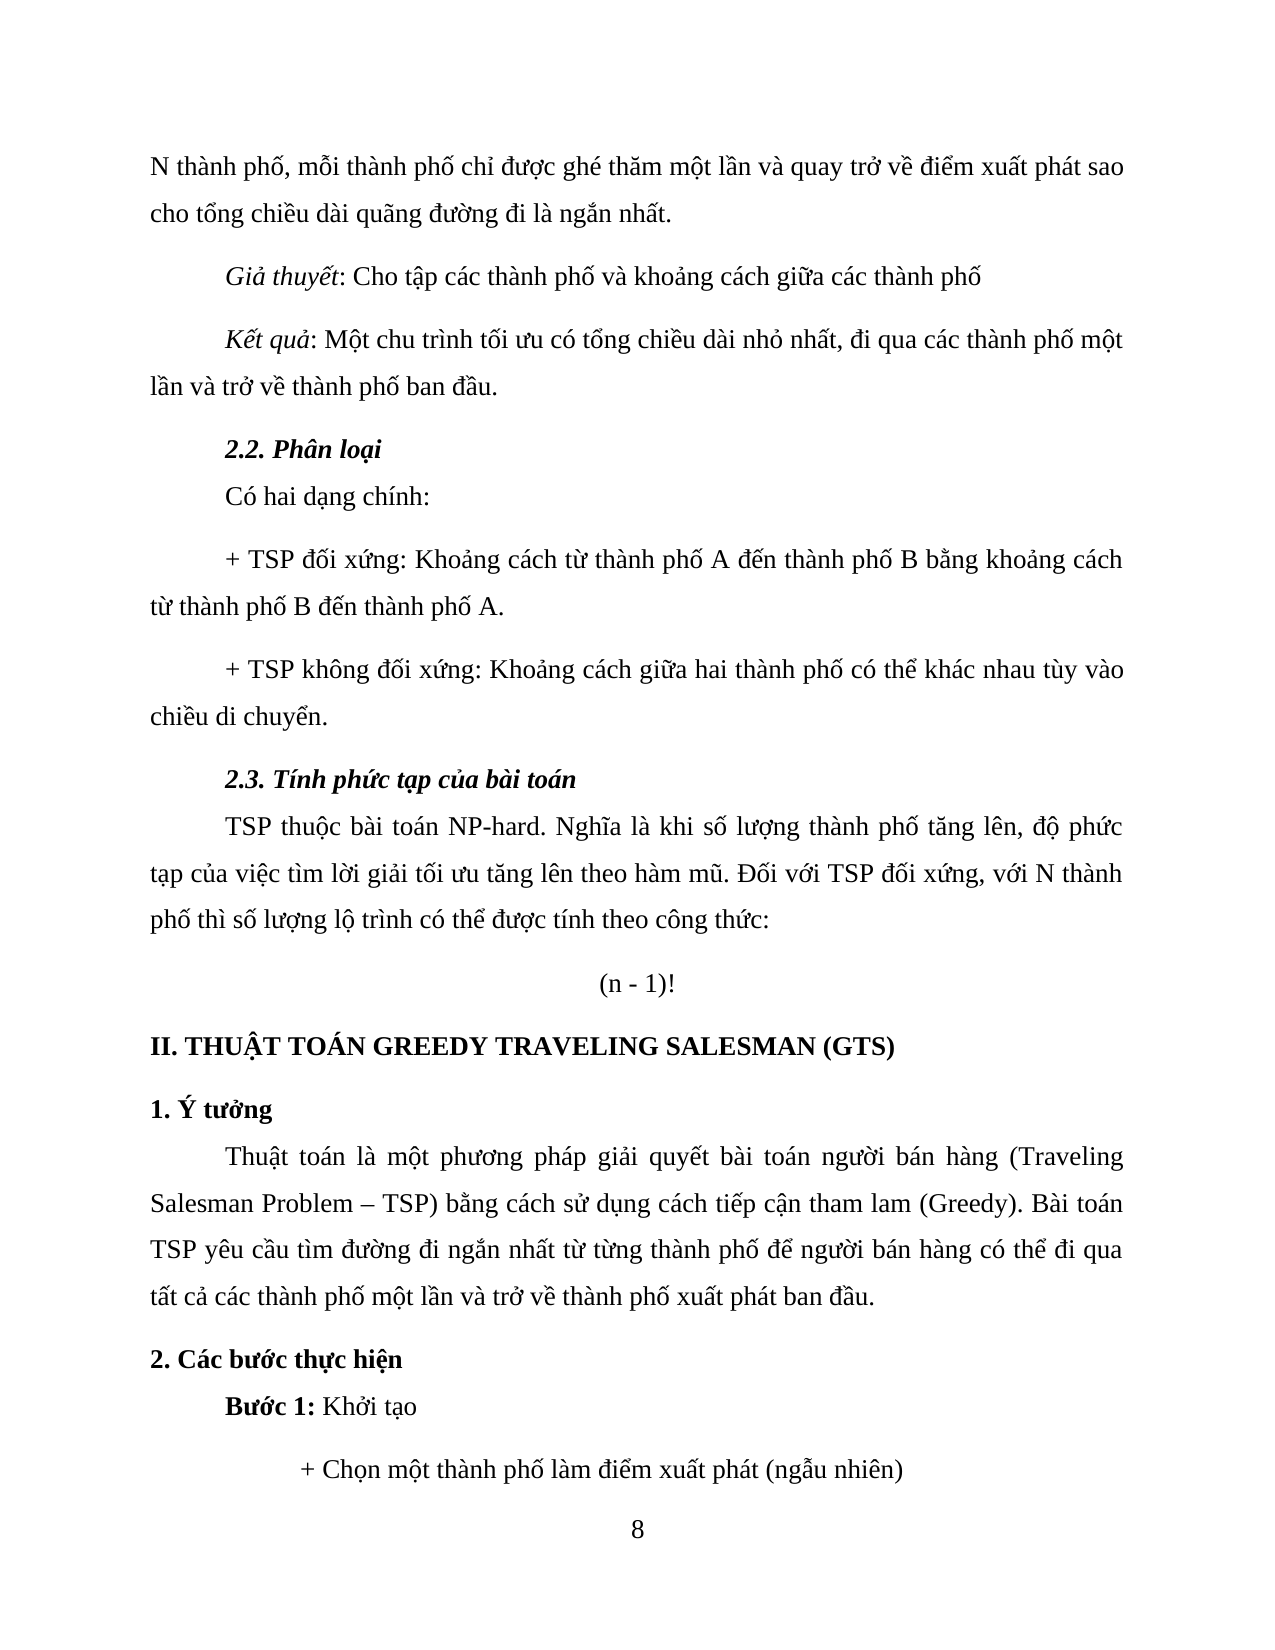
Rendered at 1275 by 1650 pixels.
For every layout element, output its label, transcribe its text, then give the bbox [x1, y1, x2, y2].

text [150, 150, 1125, 228]
text + Chọn một thành phố làm điểm xuất phát (ngẫu nhiên) [225, 1453, 1125, 1484]
text + TSP không đối xứng: Khoảng cách giữa hai thành phố có thể khác nhau tùy vào chiều di chuyển. [150, 653, 1125, 731]
text + TSP đối xứng: Khoảng cách từ thành phố A đến thành phố B bằng khoảng cách từ thành phố B đến thành phố A. [150, 543, 1125, 621]
text II. THUẬT TOÁN GREEDY TRAVELING SALESMAN (GTS) [150, 1030, 1125, 1061]
subtitle 1. Ý tưởng [150, 1093, 1125, 1124]
subtitle 2.2. Phân loại [225, 433, 1125, 464]
text Bước 1: Khởi tạo [150, 1390, 1125, 1421]
text Có hai dạng chính: [150, 480, 1125, 511]
text Thuật toán là một phương pháp giải quyết bài toán người bán hàng (Traveling Salesman Problem – TSP) bằng cách sử dụng cách tiếp cận tham lam (Greedy). Bài toán TSP yêu cầu tìm đường đi ngắn nhất từ từng thành phố để người bán hàng có thể đi qua tất cả các thành phố một lần và trở về thành phố xuất phát ban đầu. [150, 1140, 1125, 1311]
text Giả thuyết: Cho tập các thành phố và khoảng cách giữa các thành phố [150, 260, 1125, 291]
subtitle 2.3. Tính phức tạp của bài toán [225, 763, 1125, 794]
text TSP thuộc bài toán NP-hard. Nghĩa là khi số lượng thành phố tăng lên, độ phức tạp của việc tìm lời giải tối ưu tăng lên theo hàm mũ. Đối với TSP đối xứng, với N thành phố thì số lượng lộ trình có thể được tính theo công thức: [150, 810, 1125, 934]
text Kết quả: Một chu trình tối ưu có tổng chiều dài nhỏ nhất, đi qua các thành phố một lần và trở về thành phố ban đầu. [150, 323, 1125, 401]
subtitle 2. Các bước thực hiện [150, 1343, 1125, 1374]
text (n - 1)! [150, 967, 1125, 998]
